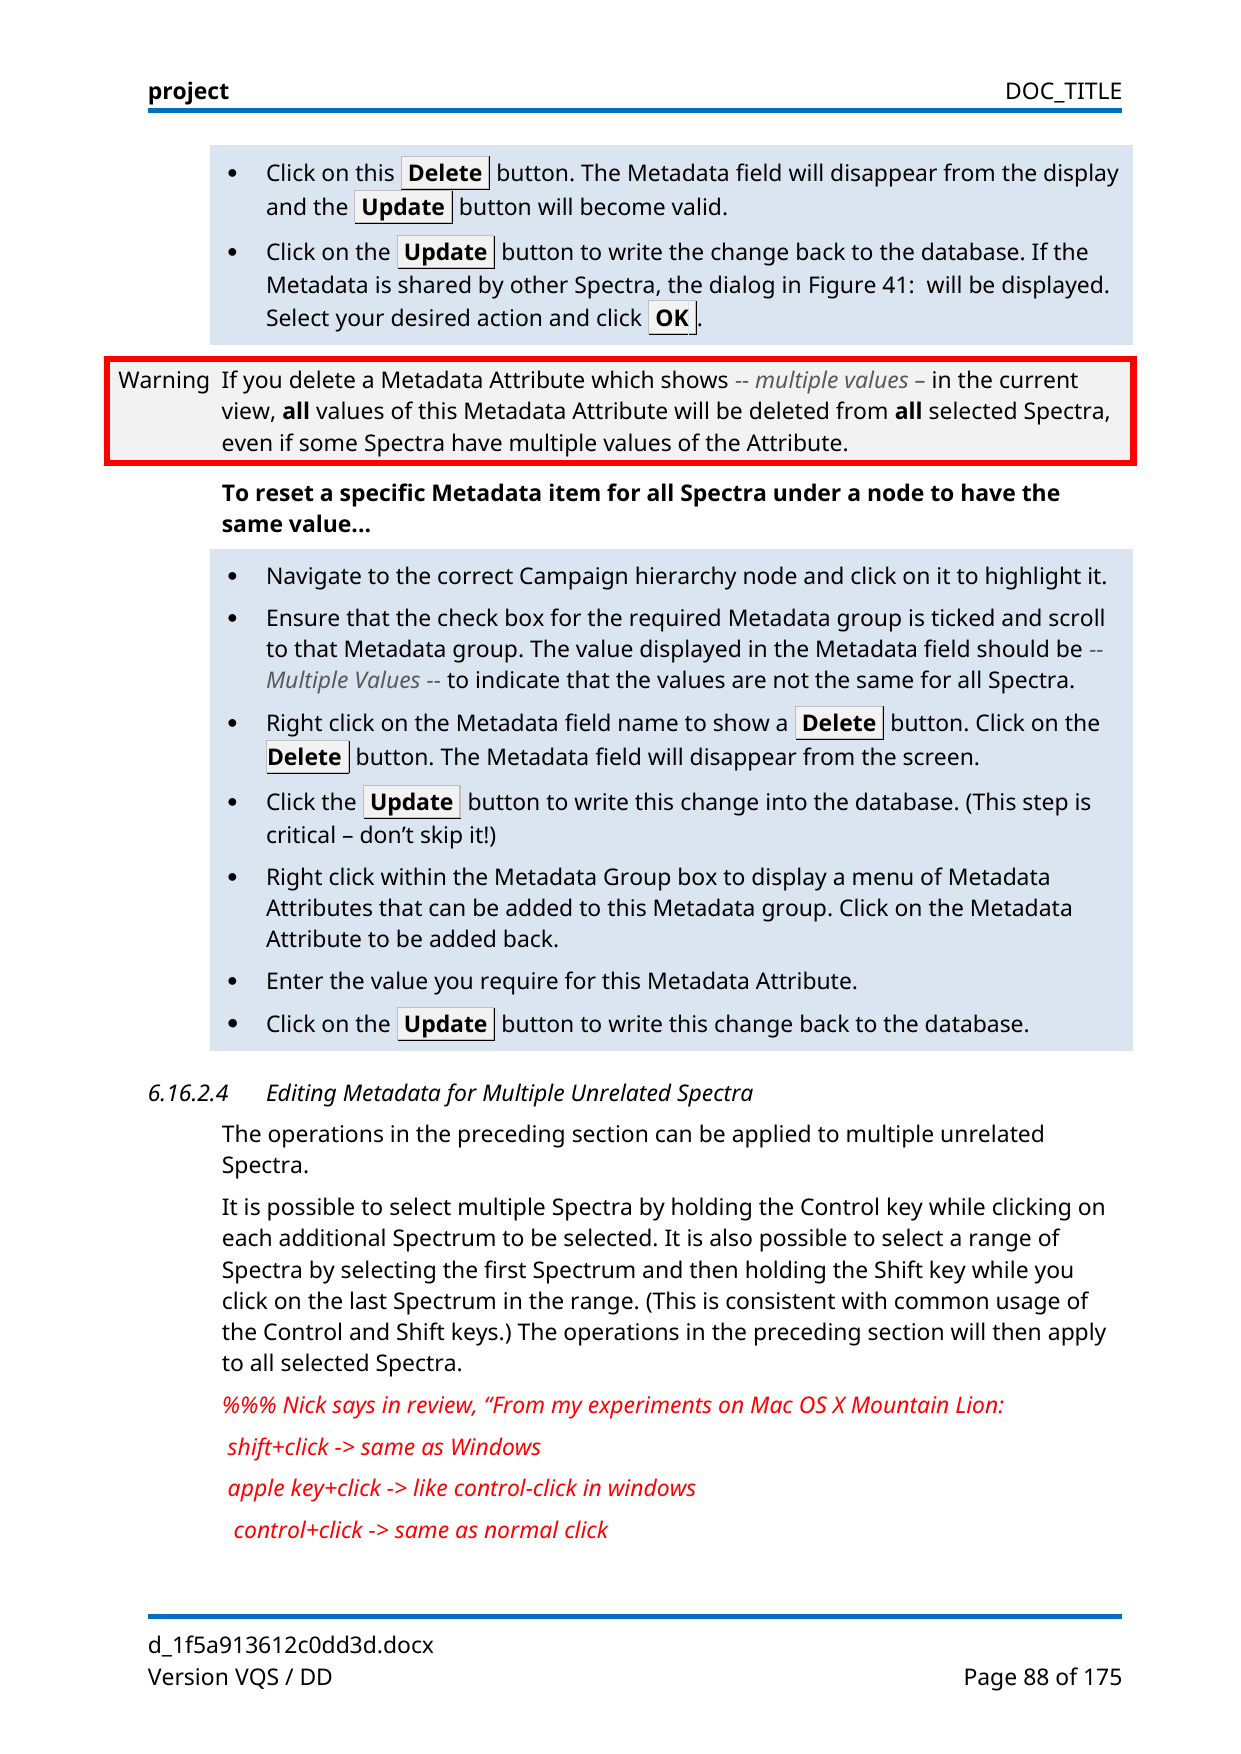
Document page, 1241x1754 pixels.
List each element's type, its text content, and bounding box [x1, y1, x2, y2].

table_header Navigate to the correct node and highlight it that the check box for the required Metadata group is ticked and scroll to Metadata group. The value displayed in the Metadata field should be -- Multiple Values -- to indicate that the values are not the same for all Spectra. Right click on the Metadata field name to show a Delete button. Click on the Delete button. The Metadata field will disappear from the screen. Click the Update button to write this change into the database. (This step is critical – don’t skip it!) Right click within the Metadata Group box to display a menu of that can be added to this Metadata group. Click on the Metadata to be added back. Enter the value you require for this Metadata . Click on the Update button to write this change back to the database. [210, 549, 1133, 1051]
text To reset a specific Metadata item for all Spectra under a node to have the same value... [222, 476, 1122, 539]
text Warning If you delete a Metadata Attribute which shows -- multiple values – in the current view, all values of this Metadata Attribute will be deleted from all selected Spectra, even if some Spectra have multiple values of the Attribute. [110, 362, 1130, 460]
text It is possible to Spectra by holding the Control key while clicking on Spectrum. It is possible to select a range of Spectra by selecting the first Spectrum and then holding the Shift key while you click on the last Spectrum in the range. (This is consistent with common usage of the Control and Shift keys The operations will then apply to all selected Spectra. [222, 1191, 1122, 1378]
text The operations in the preceding section can be applied to multiple unrelated Spectra. [222, 1118, 1122, 1181]
text shift+click -> same as Windows [222, 1431, 1122, 1462]
subtitle Editing Metadata for Multiple Unrelated Spectra [148, 1076, 1122, 1108]
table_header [210, 145, 1133, 345]
text apple key+click -> like control-click in windows [222, 1472, 1122, 1503]
text control+click -> same as normal click [222, 1514, 1122, 1545]
text %%% Nick says in review, “From my experiments on Mac OS X Mountain Lion: [222, 1389, 1122, 1420]
